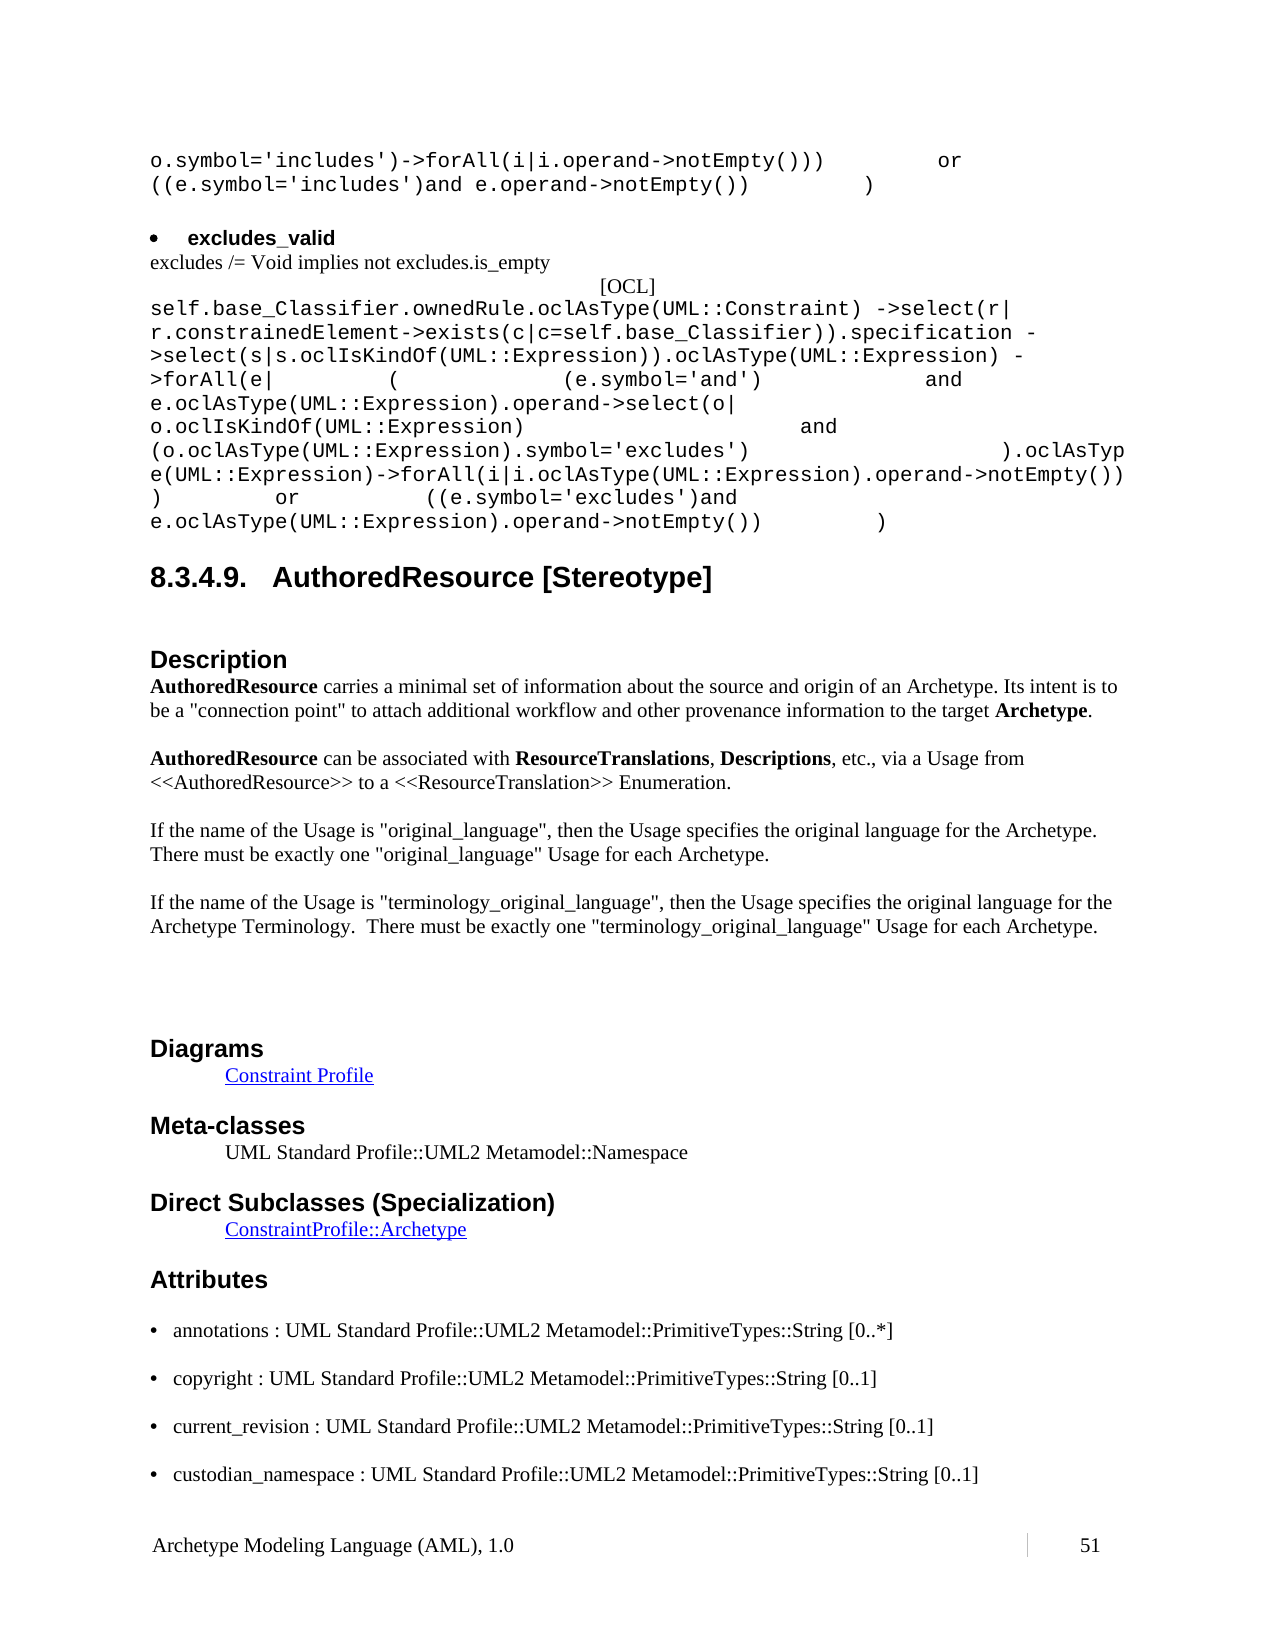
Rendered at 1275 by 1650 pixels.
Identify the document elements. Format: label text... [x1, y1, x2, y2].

text AuthoredResource can be associated with ResourceTranslations, Descriptions, etc., via a Usage from <<AuthoredResource>> to a <<ResourceTranslation>> Enumeration. [150, 746, 1125, 794]
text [150, 150, 1125, 197]
text self.base_Classifier.ownedRule.oclAsType(UML::Constraint) ->select(r|r.constrainedElement->exists(c|c=self.base_Classifier)).specification ->select(s|s.oclIsKindOf(UML::Expression)).oclAsType(UML::Expression) ->forAll(e| ( (e.symbol='and') and e.oclAsType(UML::Expression).operand->select(o| o.oclIsKindOf(UML::Expression) and (o.oclAsType(UML::Expression).symbol='excludes') ).oclAsType(UML::Expression)->forAll(i|i.oclAsType(UML::Expression).operand->notEmpty()) ) or ((e.symbol='excludes')and e.oclAsType(UML::Expression).operand->notEmpty()) ) [150, 298, 1125, 535]
text [OCL] [525, 274, 1125, 298]
text If the name of the Usage is "original_language", then the Usage specifies the original language for the Archetype. There must be exactly one "original_language" Usage for each Archetype. [150, 818, 1125, 866]
text • custodian_namespace : UML Standard Profile::UML2 Metamodel::PrimitiveTypes::String [0..1] [150, 1462, 1125, 1486]
text Attributes [150, 1265, 1125, 1294]
text Meta-classes [150, 1111, 1125, 1140]
text Direct Subclasses (Specialization) [150, 1188, 1125, 1217]
subtitle AuthoredResource [Stereotype] [150, 560, 1125, 594]
text Diagrams [150, 1034, 1125, 1063]
text UML Standard Profile::UML2 Metamodel::Namespace [150, 1140, 1125, 1164]
text excludes /= Void implies not excludes.is_empty [150, 250, 1125, 274]
text Constraint Profile [225, 1063, 1125, 1087]
text ConstraintProfile::Archetype [150, 1217, 1125, 1241]
text AuthoredResource carries a minimal set of information about the source and origin of an Archetype. Its intent is to be a "connection point" to attach additional workflow and other provenance information to the target Archetype. [150, 673, 1125, 722]
text • annotations : UML Standard Profile::UML2 Metamodel::PrimitiveTypes::String [0..*] [150, 1318, 1125, 1342]
text • copyright : UML Standard Profile::UML2 Metamodel::PrimitiveTypes::String [0..1] [150, 1366, 1125, 1390]
text If the name of the Usage is "terminology_original_language", then the Usage specifies the original language for the Archetype Terminology. There must be exactly one "terminology_original_language" Usage for each Archetype. [150, 890, 1125, 938]
text • current_revision : UML Standard Profile::UML2 Metamodel::PrimitiveTypes::String [0..1] [150, 1414, 1125, 1438]
text Description [150, 645, 1125, 673]
list excludes_valid [150, 226, 1125, 250]
